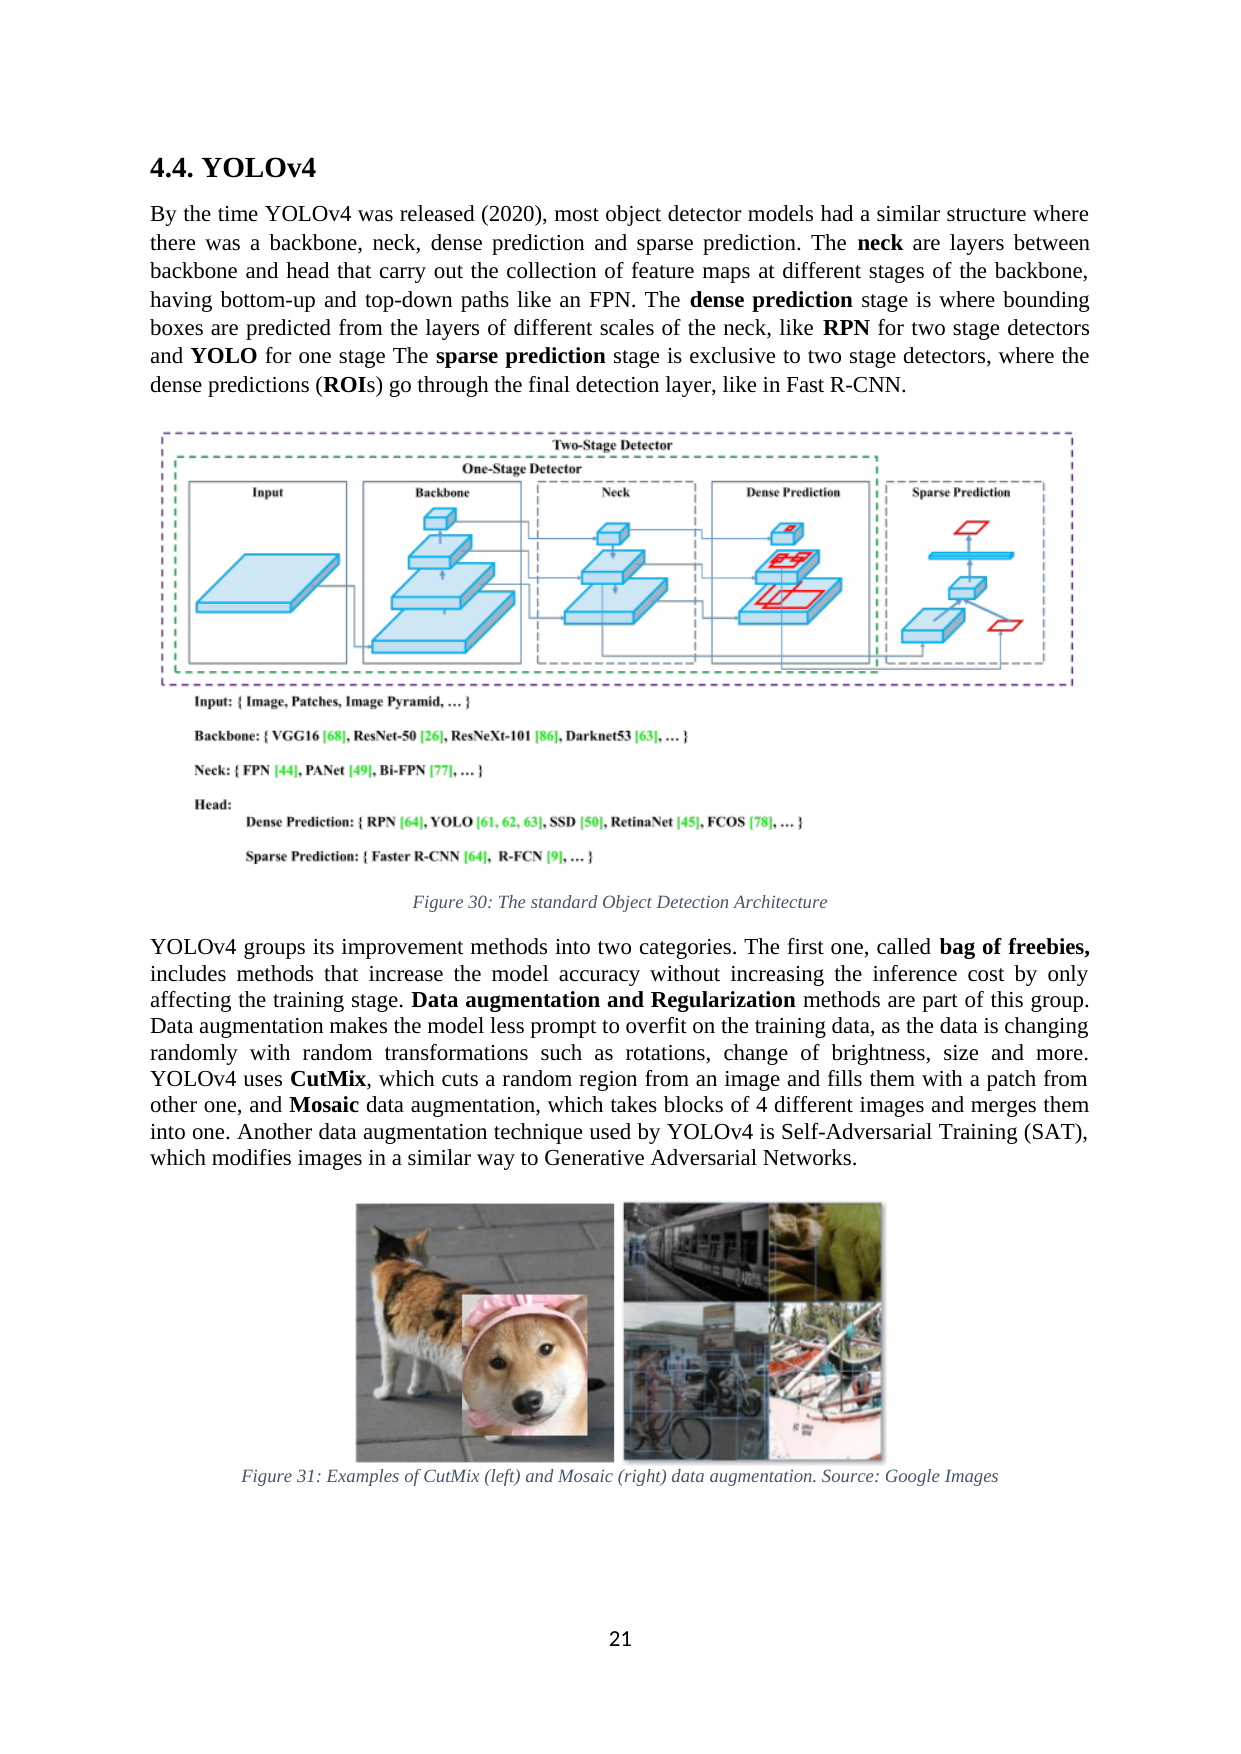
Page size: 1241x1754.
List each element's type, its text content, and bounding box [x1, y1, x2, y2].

text By the time YOLOv4 was released (2020), most object detector models had a similar structure where there was a backbone, neck, dense prediction and sparse prediction. The neck are layers between backbone and head that carry out the collection of feature maps at different stages of the backbone, having bottom-up and top-down paths like an FPN. The dense prediction stage is where bounding boxes are predicted from the layers of different scales of the neck, like RPN for two stage detectors and YOLO for one stage The sparse prediction stage is exclusive to two stage detectors, where the dense predictions (ROIs) go through the final detection layer, like in Fast R-CNN. [150, 200, 1090, 397]
picture [353, 1199, 888, 1466]
text YOLOv4 groups its improvement methods into two categories. The first one, called bag of freebies, includes methods that increase the model accuracy without increasing the inference cost by only affecting the training stage. Data augmentation and Regularization methods are part of this group. Data augmentation makes the model less prompt to overfit on the training data, as the data is changing randomly with random transformations such as rotations, change of brightness, size and more. YOLOv4 uses CutMix, which cuts a random region from an image and fills them with a patch from other one, and Mosaic data augmentation, which takes blocks of 4 different images and merges them into one. Another data augmentation technique used by YOLOv4 is Self-Adversarial Training (SAT), which modifies images in a similar way to Generative Adversarial Networks. [150, 933, 1090, 1171]
text Figure 30: The standard Object Detection Architecture [150, 891, 1090, 913]
picture [150, 416, 1091, 873]
text Figure 31: Examples of CutMix (left) and Mosaic (right) data augmentation. Source: Google Images [150, 1465, 1090, 1487]
subtitle 4.4. YOLOv4 [150, 150, 1090, 183]
